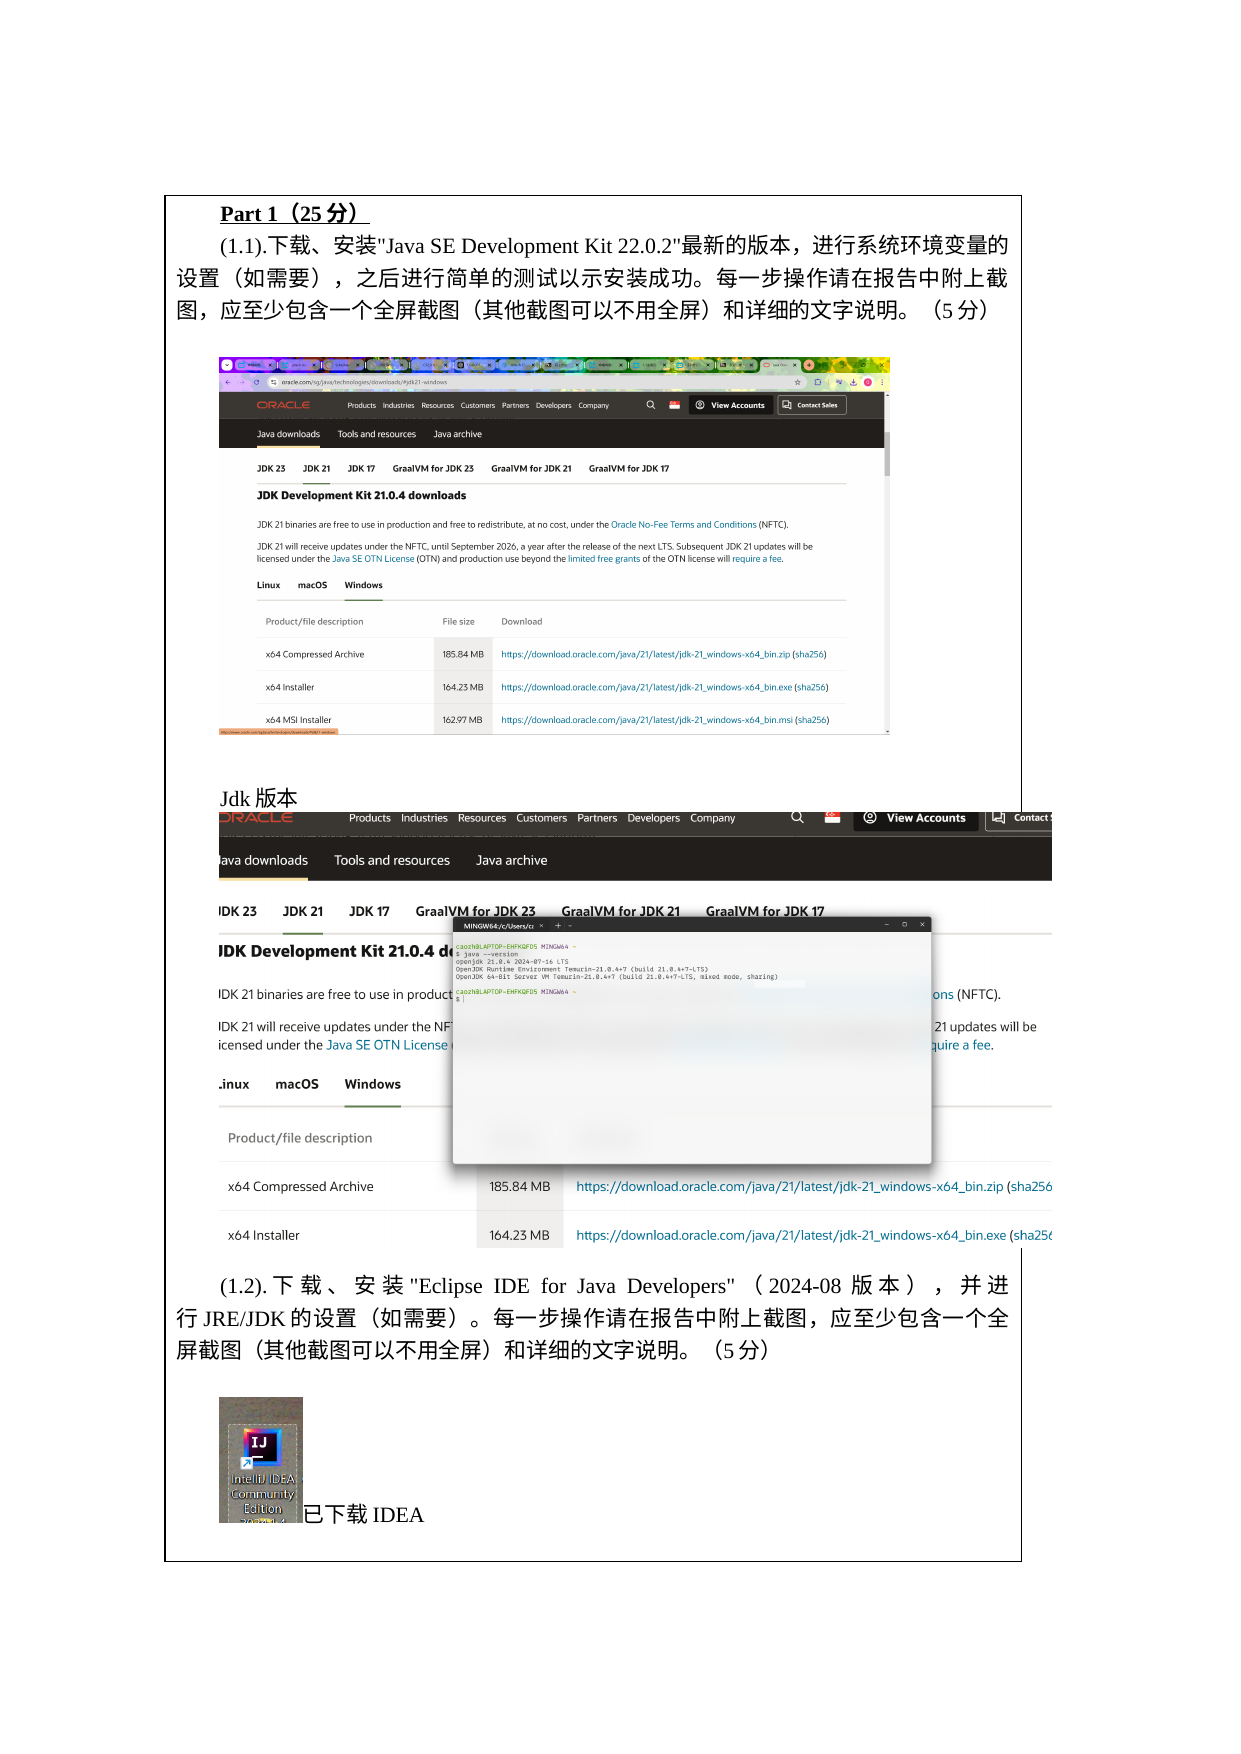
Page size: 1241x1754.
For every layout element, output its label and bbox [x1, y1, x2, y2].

picture [219, 357, 890, 735]
table_header [166, 196, 1021, 1561]
picture [219, 1397, 303, 1523]
picture [219, 812, 1052, 1248]
